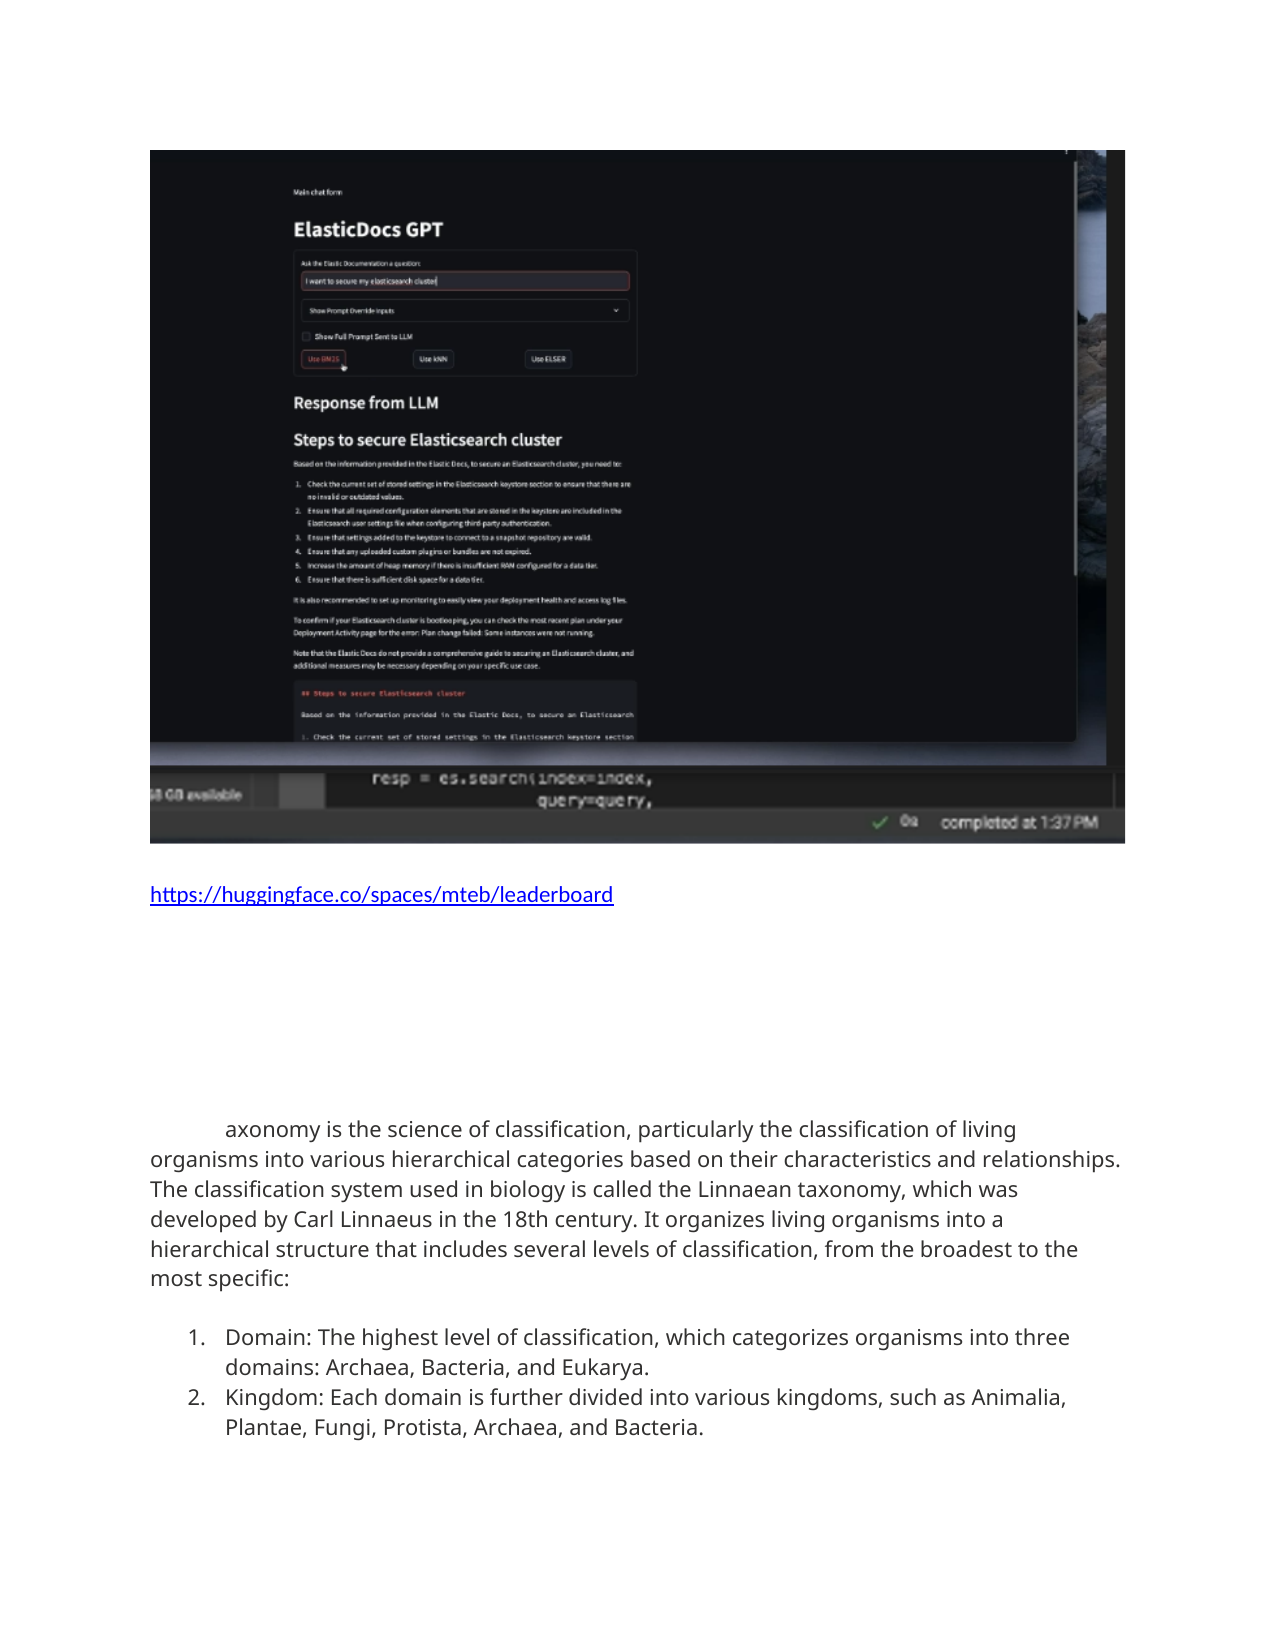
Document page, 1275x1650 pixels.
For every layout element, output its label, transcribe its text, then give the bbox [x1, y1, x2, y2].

text axonomy is the science of classification, particularly the classification of living organisms into various hierarchical categories based on their characteristics and relationships. The classification system used in biology is called the Linnaean taxonomy, which was developed by Carl Linnaeus in the 18th century. It organizes living organisms into a hierarchical structure that includes several levels of classification, from the broadest to the most specific: [150, 1114, 1125, 1293]
text https://huggingface.co/spaces/mteb/leaderboard [150, 880, 1125, 908]
list Kingdom: Each domain is further divided into various kingdoms, such as Animalia, Plantae, Fungi, Protista, Archaea, and Bacteria. [187, 1382, 1125, 1441]
list Domain: The highest level of classification, which categorizes organisms into three domains: Archaea, Bacteria, and Eukarya. [187, 1322, 1125, 1382]
picture [150, 150, 1125, 862]
